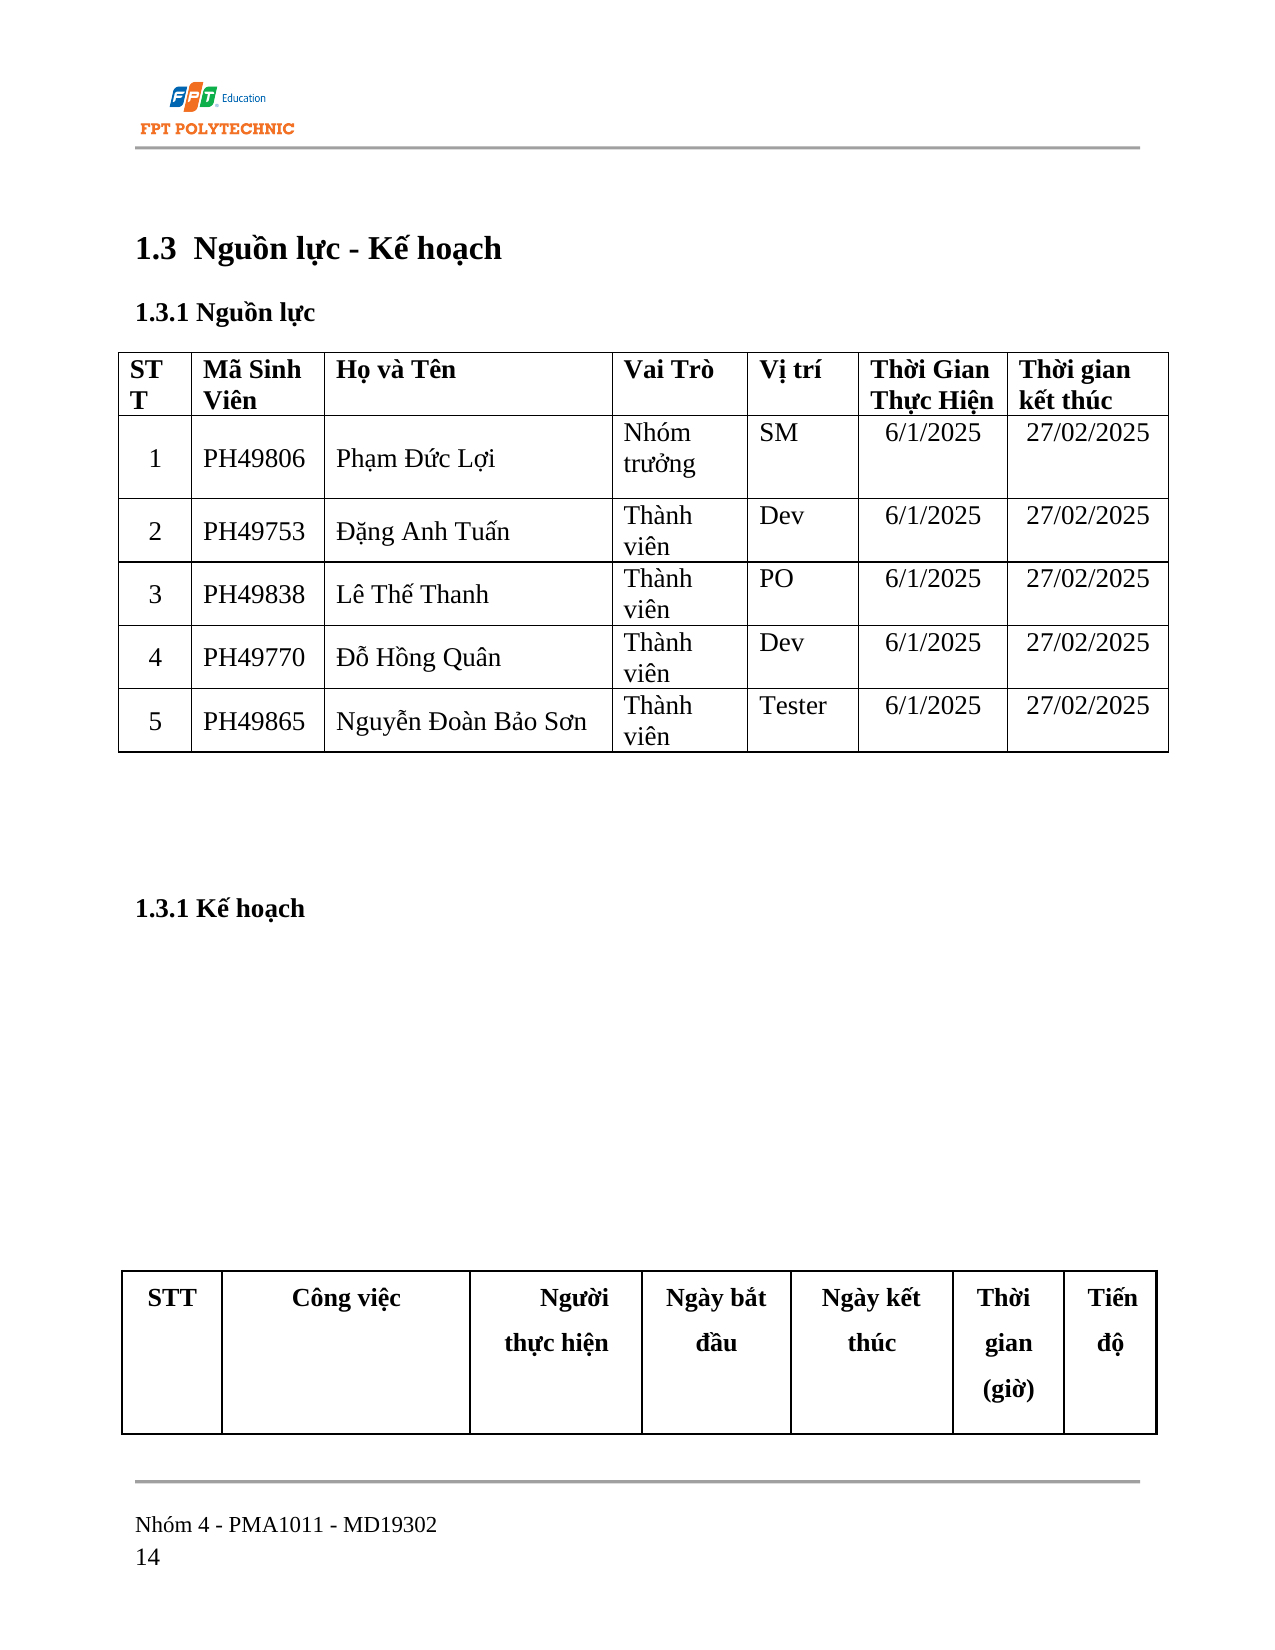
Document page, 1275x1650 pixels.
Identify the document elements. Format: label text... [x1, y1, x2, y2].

table_cell Tester [748, 689, 858, 751]
table_cell PH49838 [192, 563, 324, 625]
table_cell 27/02/2025 [1008, 499, 1168, 561]
table_cell 27/02/2025 [1008, 689, 1168, 751]
table_cell 1 [119, 416, 191, 498]
table_header Họ và Tên [325, 353, 612, 415]
table_header Vai Trò [613, 353, 747, 415]
table_cell 2 [119, 499, 191, 561]
table_cell 4 [119, 626, 191, 688]
table_cell 6/1/2025 [859, 626, 1007, 688]
table_cell 6/1/2025 [859, 689, 1007, 751]
table_header Thời Gian Thực Hiện [859, 353, 1007, 415]
subtitle 1.3.1 Nguồn lực [135, 296, 1140, 327]
table_cell Lê Thế Thanh [325, 563, 612, 625]
table_cell Phạm Đức Lợi [325, 416, 612, 498]
table_header Ngày kết thúc [792, 1272, 952, 1433]
table_header Ngày bắt đầu [643, 1272, 790, 1433]
table_cell 3 [119, 563, 191, 625]
table_cell Nguyễn Đoàn Bảo Sơn [325, 689, 612, 751]
table_cell 6/1/2025 [859, 499, 1007, 561]
table_cell PO [748, 563, 858, 625]
table_cell Thành viên [613, 689, 747, 751]
table_cell 5 [119, 689, 191, 751]
table_cell Nhóm trưởng [613, 416, 747, 498]
table_header Người thực hiện [471, 1272, 641, 1433]
table_cell Thành viên [613, 626, 747, 688]
table_header STT [123, 1272, 221, 1433]
table_cell 6/1/2025 [859, 563, 1007, 625]
table_cell Đỗ Hồng Quân [325, 626, 612, 688]
table_cell Dev [748, 499, 858, 561]
table_cell 27/02/2025 [1008, 626, 1168, 688]
table_cell PH49753 [192, 499, 324, 561]
table_header STT [119, 353, 191, 415]
table_cell Dev [748, 626, 858, 688]
table_cell Đặng Anh Tuấn [325, 499, 612, 561]
table_cell SM [748, 416, 858, 498]
table_cell PH49865 [192, 689, 324, 751]
table_cell 6/1/2025 [859, 416, 1007, 498]
table_header Mã Sinh Viên [192, 353, 324, 415]
table_cell 27/02/2025 [1008, 416, 1168, 498]
table_header Vị trí [748, 353, 858, 415]
table_header Công việc [223, 1272, 469, 1433]
table_header Tiến độ [1065, 1272, 1155, 1433]
picture [135, 75, 299, 147]
table_header Thời gian kết thúc [1008, 353, 1168, 415]
subtitle 1.3.1 Kế hoạch [135, 892, 1140, 924]
subtitle 1.3 Nguồn lực - Kế hoạch [135, 228, 1140, 267]
table_cell PH49770 [192, 626, 324, 688]
table_header Thời gian (giờ) [954, 1272, 1063, 1433]
table_cell Thành viên [613, 563, 747, 625]
table_cell PH49806 [192, 416, 324, 498]
table_cell 27/02/2025 [1008, 563, 1168, 625]
table_cell Thành viên [613, 499, 747, 561]
